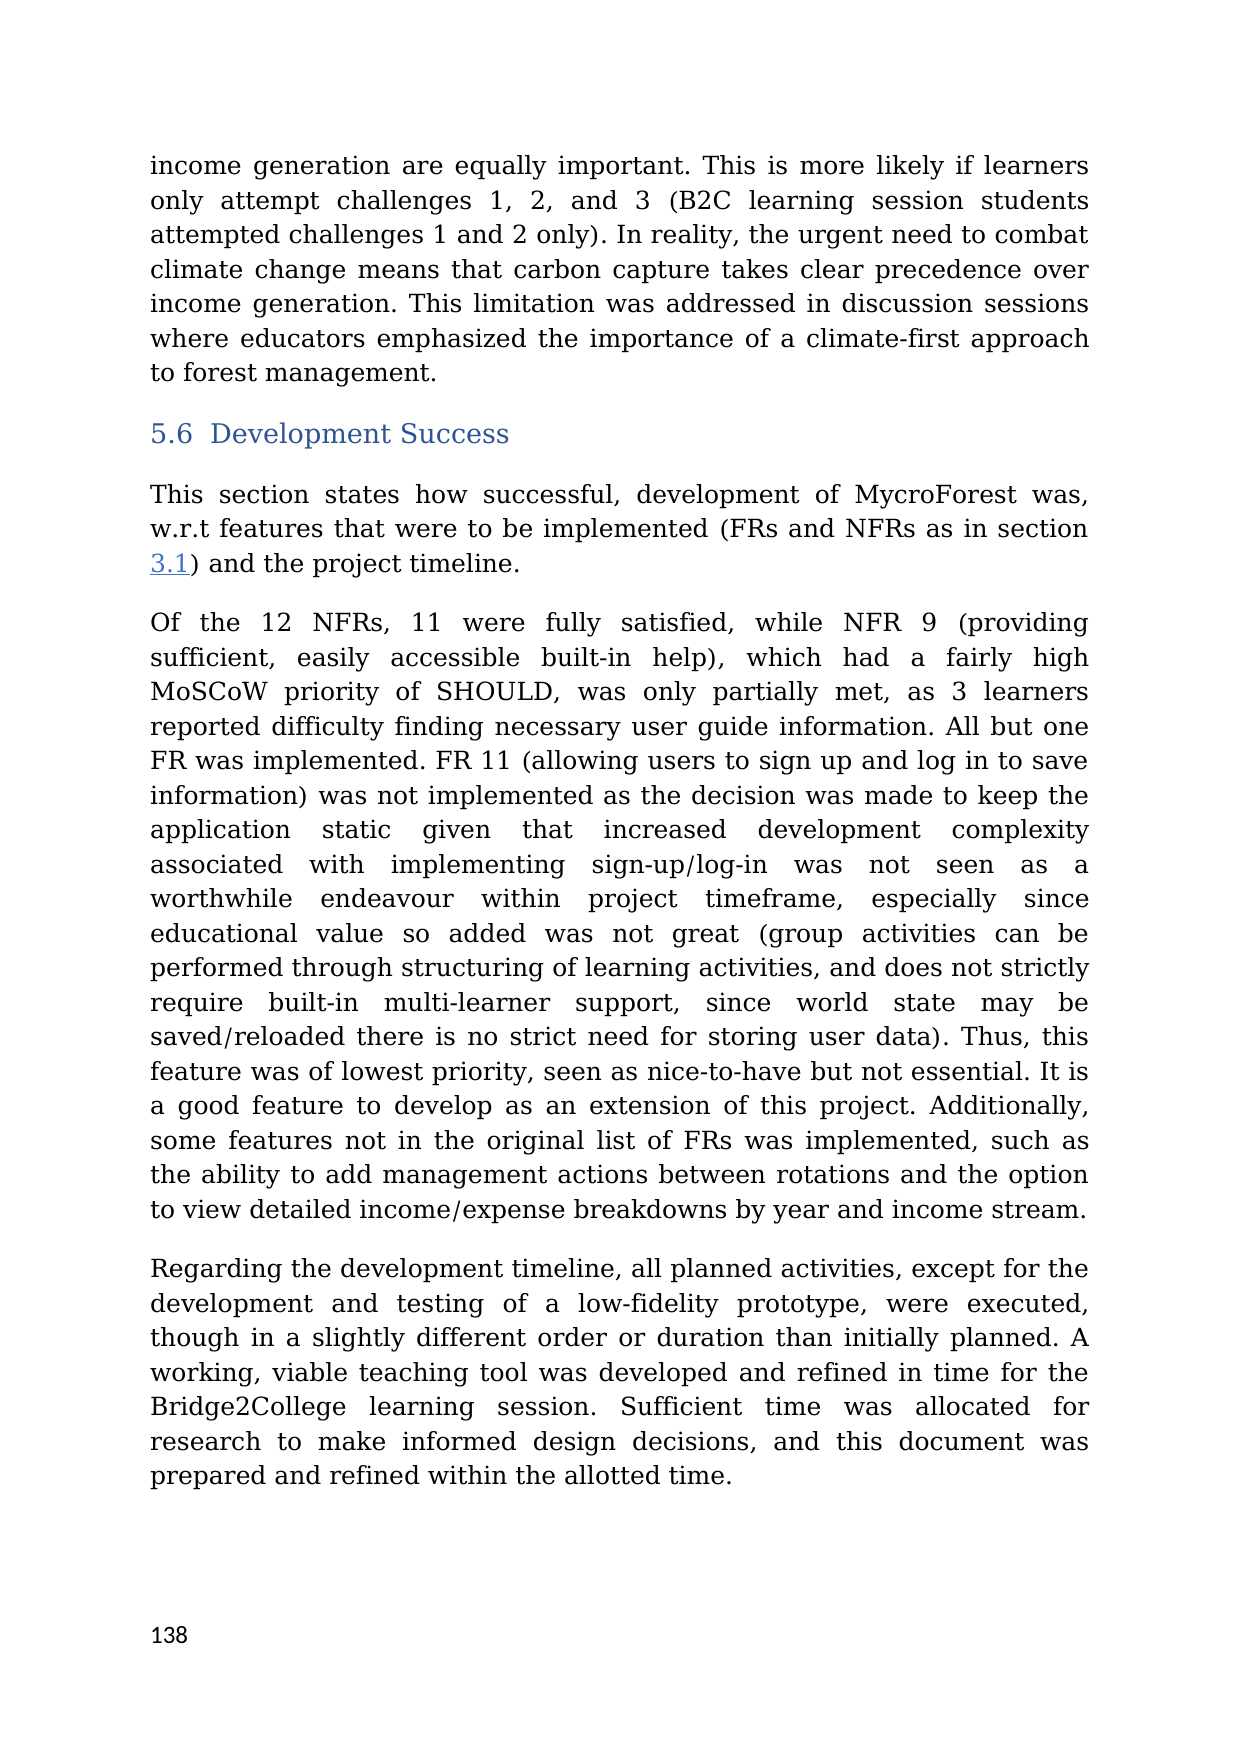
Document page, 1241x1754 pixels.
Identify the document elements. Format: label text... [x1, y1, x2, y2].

subtitle Development Success [150, 416, 1090, 449]
text Regarding the development timeline, all planned activities, except for the development and testing of a low-fidelity prototype, were executed, though in a slightly different order or duration than initially planned. A working, viable teaching tool was developed and refined in time for the Bridge2College learning session. Sufficient time was allocated for research to make informed design decisions, and this document was prepared and refined within the allotted time. [150, 1253, 1090, 1489]
text This section states how successful, development of MycroForest was, w.r.t features that were to be implemented (FRs and NFRs as in section 3.1) and the project timeline. [150, 479, 1090, 578]
text Of the 12 NFRs, 11 were fully satisfied, while NFR 9 (providing sufficient, easily accessible built-in help), which had a fairly high MoSCoW priority of SHOULD, was only partially met, as 3 learners reported difficulty finding necessary user guide information. All but one FR was implemented. FR 11 (allowing users to sign up and log in to save information) was not implemented as the decision was made to keep the application static given that increased development complexity associated with implementing sign-up/log-in was not seen as a worthwhile endeavour within project timeframe, especially since educational value so added was not great (group activities can be performed through structuring of learning activities, and does not strictly require built-in multi-learner support, since world state may be saved/reloaded there is no strict need for storing user data). Thus, this feature was of lowest priority, seen as nice-to-have but not essential. It is a good feature to develop as an extension of this project. Additionally, some features not in the original list of FRs was implemented, such as the ability to add management actions between rotations and the option to view detailed income/expense breakdowns by year and income stream. [150, 607, 1090, 1223]
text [150, 150, 1090, 387]
